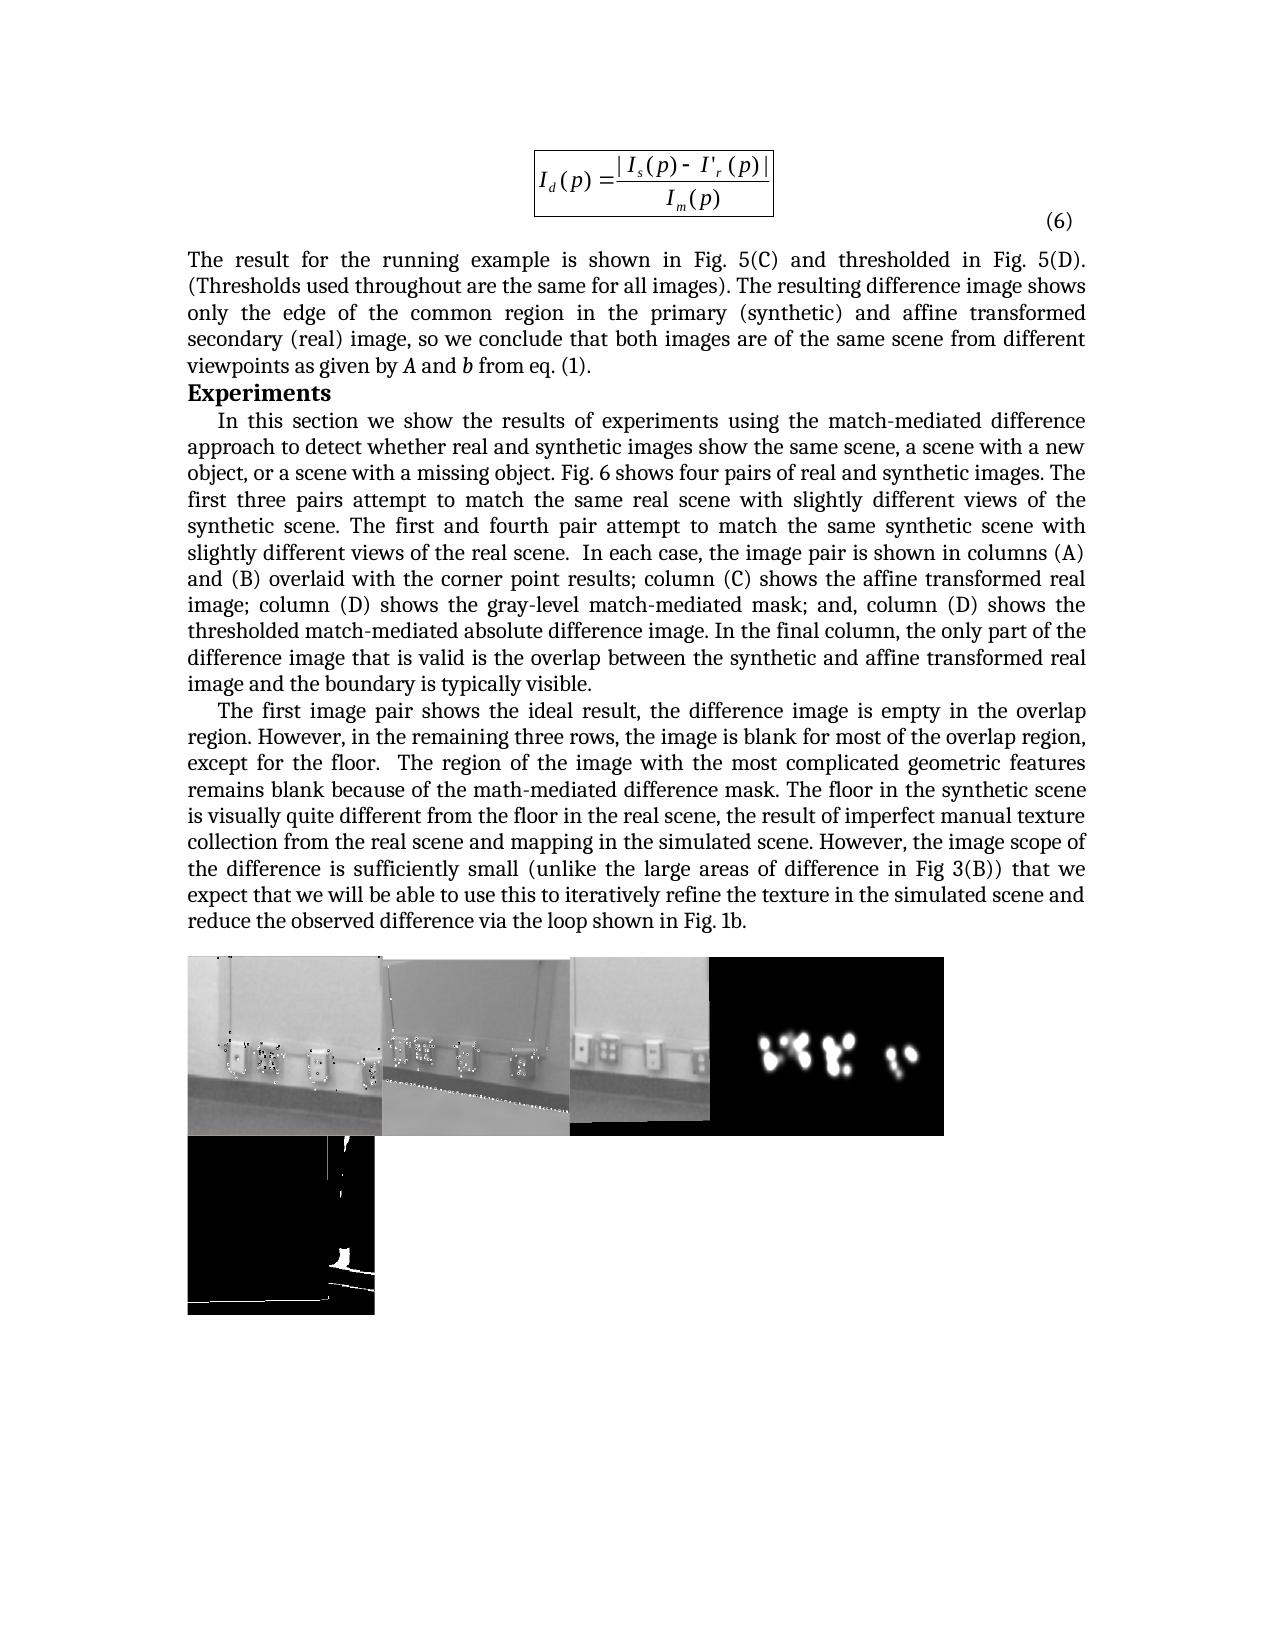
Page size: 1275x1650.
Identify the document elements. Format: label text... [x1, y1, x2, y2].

picture [187, 956, 944, 1315]
text Experiments [187, 379, 1087, 407]
text The first image pair shows the ideal result, the difference image is empty in the overlap region. However, in the remaining three rows, the image is blank for most of the overlap region, except for the floor. The region of the image with the most complicated geometric features remains blank because of the math-mediated difference mask. The floor in the synthetic scene is visually quite different from the floor in the real scene, the result of imperfect manual texture collection from the real scene and mapping in the simulated scene. However, the image scope of the difference is sufficiently small (unlike the large areas of difference in Fig 3(B)) that we expect that we will be able to use this to iteratively refine the texture in the simulated scene and reduce the observed difference via the loop shown in Fig. 1b. [187, 697, 1087, 934]
text (6) [187, 150, 1087, 234]
text The result for the running example is shown in Fig. 5(C) and thresholded in Fig. 5(D). (Thresholds used throughout are the same for all images). The resulting difference image shows only the edge of the common region in the primary (synthetic) and affine transformed secondary (real) image, so we conclude that both images are of the same scene from different viewpoints as given by A and b from eq. (1). [187, 247, 1087, 379]
text In this section we show the results of experiments using the match-mediated difference approach to detect whether real and synthetic images show the same scene, a scene with a new object, or a scene with a missing object. Fig. 6 shows four pairs of real and synthetic images. The first three pairs attempt to match the same real scene with slightly different views of the synthetic scene. The first and fourth pair attempt to match the same synthetic scene with slightly different views of the real scene. In each case, the image pair is shown in columns (A) and (B) overlaid with the corner point results; column (C) shows the affine transformed real image; column (D) shows the gray-level match-mediated mask; and, column (D) shows the thresholded match-mediated absolute difference image. In the final column, the only part of the difference image that is valid is the overlap between the synthetic and affine transformed real image and the boundary is typically visible. [187, 407, 1087, 697]
